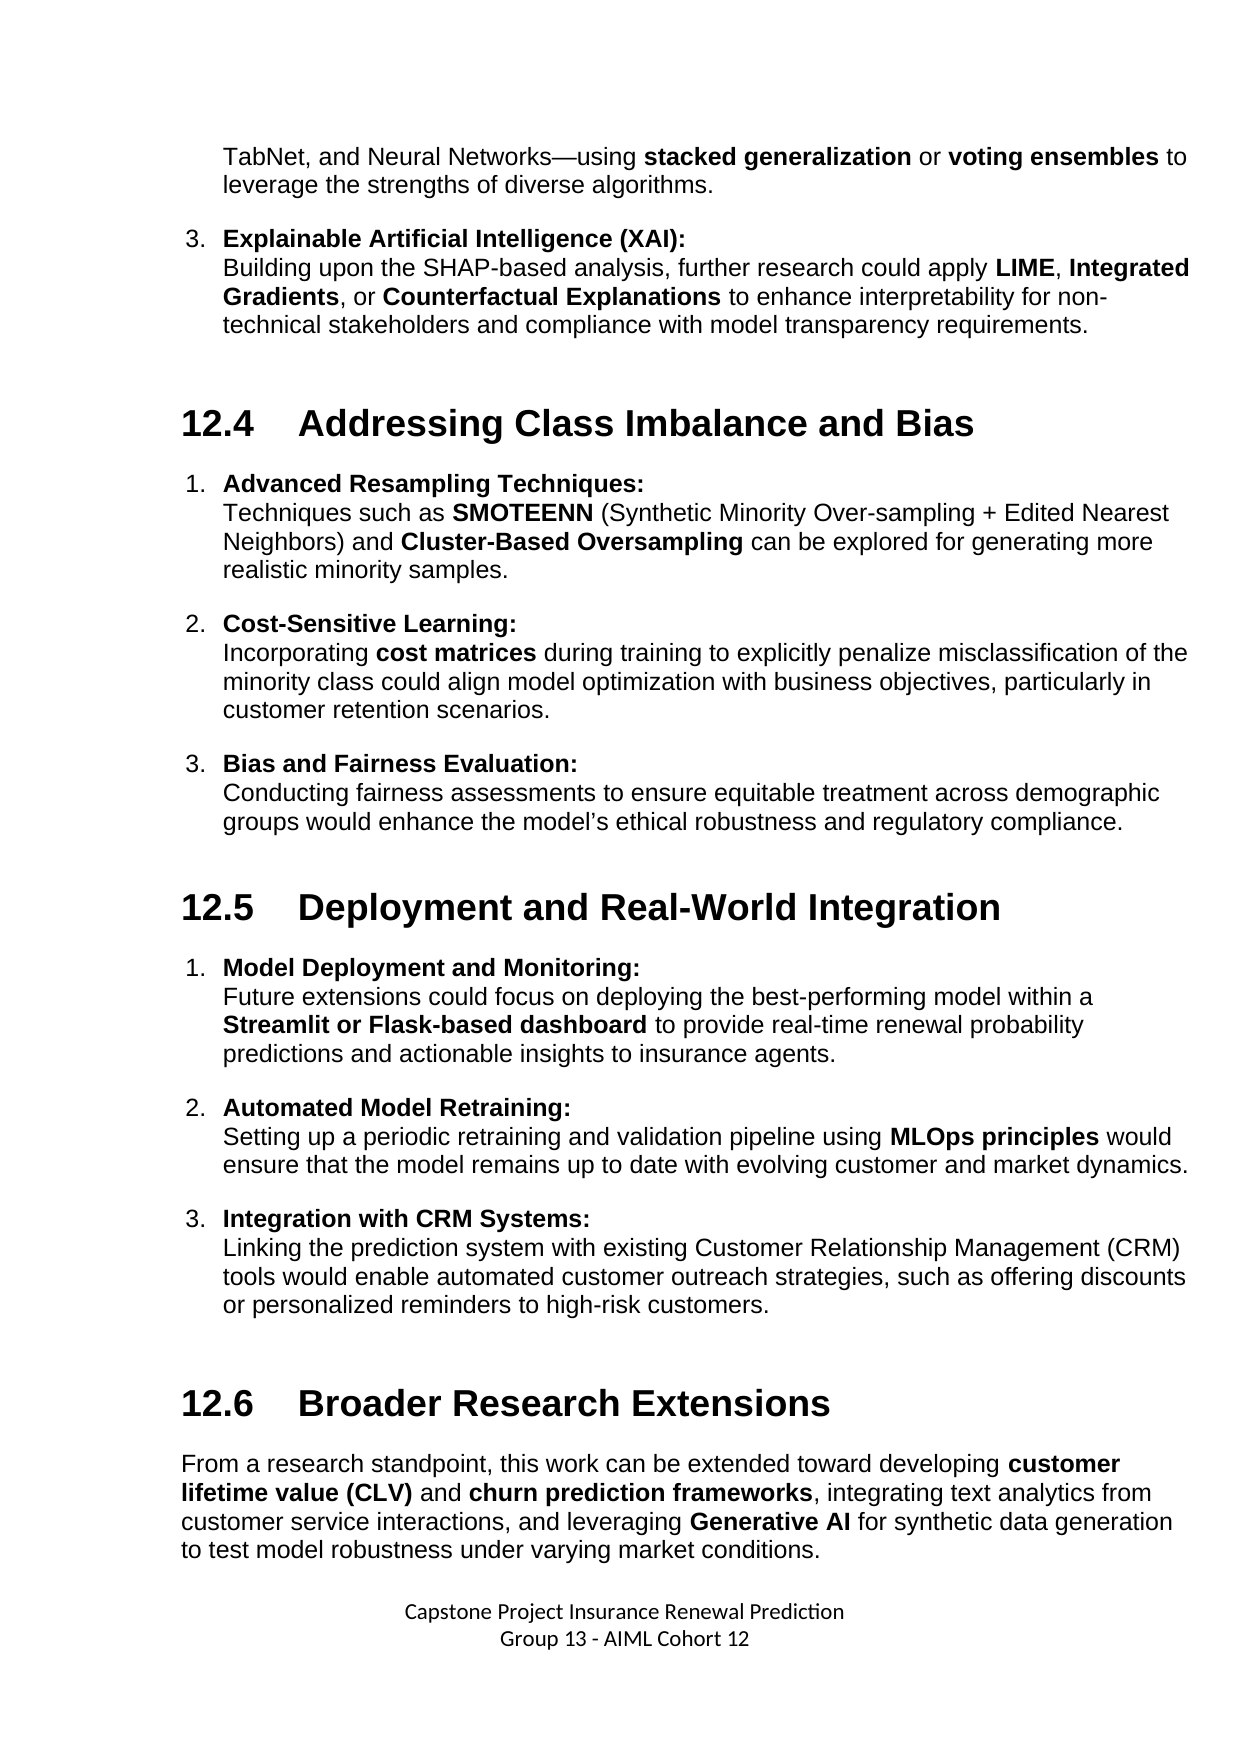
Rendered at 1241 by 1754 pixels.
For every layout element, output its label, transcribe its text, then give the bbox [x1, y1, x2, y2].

list Bias and Fairness Evaluation: Conducting fairness assessments to ensure equitable treatment across demographic groups would enhance the model’s ethical robustness and regulatory compliance. [185, 749, 1196, 835]
list Model Deployment and Monitoring: Future extensions could focus on deploying the best-performing model within a Streamlit or Flask-based dashboard to provide real-time renewal probability predictions and actionable insights to insurance agents. [185, 953, 1196, 1068]
list Automated Model Retraining: Setting up a periodic retraining and validation pipeline using MLOps principles would ensure that the model remains up to date with evolving customer and market dynamics. [185, 1093, 1196, 1179]
subtitle Deployment and Real-World Integration [181, 885, 1196, 928]
text From a research standpoint, this work can be extended toward developing customer lifetime value (CLV) and churn prediction frameworks, integrating text analytics from customer service interactions, and leveraging Generative AI for synthetic data generation to test model robustness under varying market conditions. [181, 1449, 1196, 1564]
subtitle Addressing Class Imbalance and Bias [181, 401, 1196, 444]
subtitle Broader Research Extensions [181, 1381, 1196, 1424]
list Cost-Sensitive Learning: Incorporating cost matrices during training to explicitly penalize misclassification of the minority class could align model optimization with business objectives, particularly in customer retention scenarios. [185, 609, 1196, 724]
list Advanced Resampling Techniques: Techniques such as SMOTEENN (Synthetic Minority Over-sampling + Edited Nearest Neighbors) and Cluster-Based Oversampling can be explored for generating more realistic minority samples. [185, 469, 1196, 584]
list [185, 142, 1196, 199]
list Explainable Artificial Intelligence (XAI): Building upon the SHAP-based analysis, further research could apply LIME, Integrated Gradients, or Counterfactual Explanations to enhance interpretability for non-technical stakeholders and compliance with model transparency requirements. [185, 224, 1196, 339]
list Integration with CRM Systems: Linking the prediction system with existing Customer Relationship Management (CRM) tools would enable automated customer outreach strategies, such as offering discounts or personalized reminders to high-risk customers. [185, 1204, 1196, 1319]
